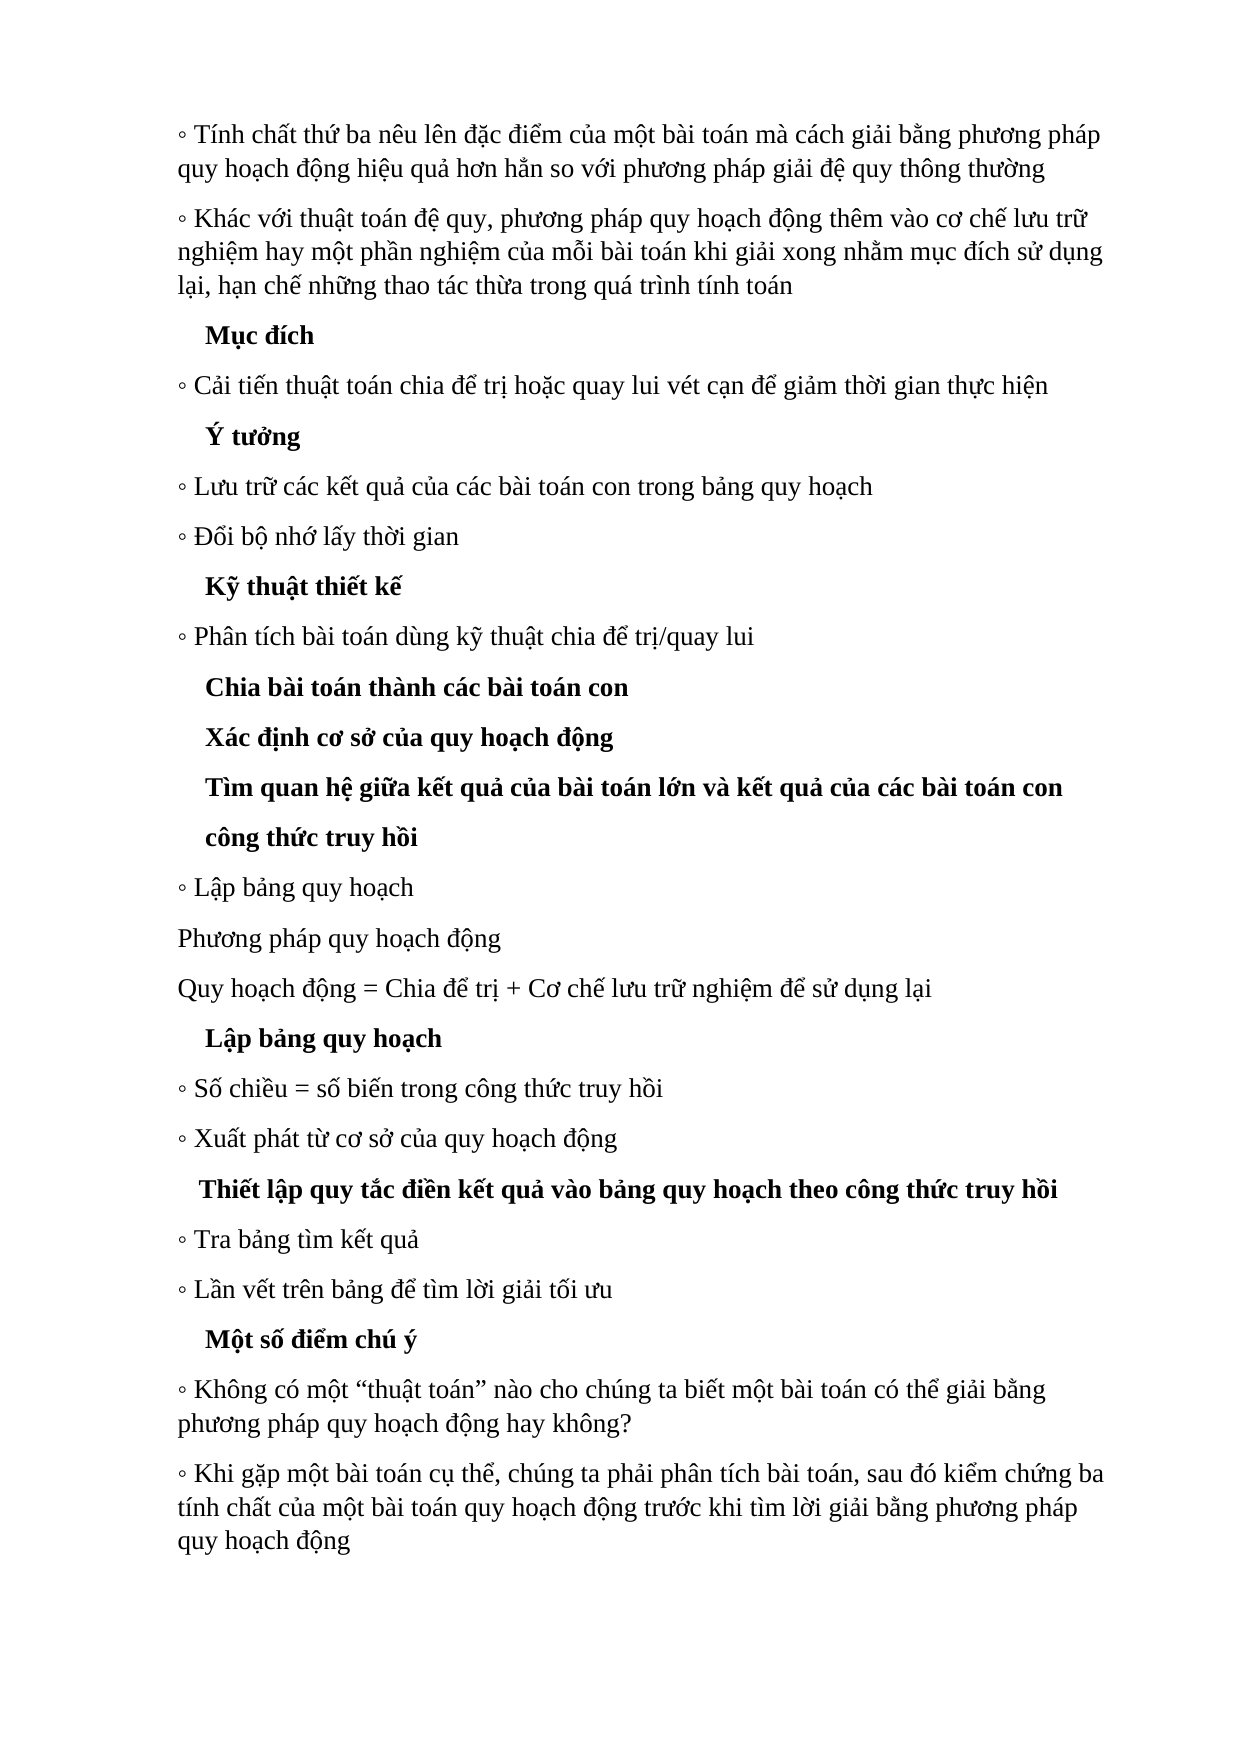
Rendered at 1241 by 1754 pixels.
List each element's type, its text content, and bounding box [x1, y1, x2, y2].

text ◦ Tra bảng tìm kết quả [177, 1223, 1122, 1254]
text Phương pháp quy hoạch động [177, 922, 1122, 953]
text  Ý tưởng [177, 419, 1122, 451]
text ◦ Đổi bộ nhớ lấy thời gian [177, 520, 1122, 551]
text ◦ Lập bảng quy hoạch [177, 871, 1122, 903]
text ◦ Lần vết trên bảng để tìm lời giải tối ưu [177, 1273, 1122, 1304]
text  Tìm quan hệ giữa kết quả của bài toán lớn và kết quả của các bài toán con [177, 771, 1122, 802]
text  công thức truy hồi [177, 821, 1122, 852]
text ◦ Khác với thuật toán đệ quy, phương pháp quy hoạch động thêm vào cơ chế lưu trữ nghiệm hay một phần nghiệm của mỗi bài toán khi giải xong nhằm mục đích sử dụng lại, hạn chế những thao tác thừa trong quá trình tính toán [177, 202, 1122, 300]
text  Lập bảng quy hoạch [177, 1022, 1122, 1053]
text  Xác định cơ sở của quy hoạch động [177, 721, 1122, 752]
text  Chia bài toán thành các bài toán con [177, 671, 1122, 702]
text ◦ Không có một “thuật toán” nào cho chúng ta biết một bài toán có thể giải bằng phương pháp quy hoạch động hay không? [177, 1373, 1122, 1438]
text ◦ Lưu trữ các kết quả của các bài toán con trong bảng quy hoạch [177, 470, 1122, 501]
text ◦ Số chiều = số biến trong công thức truy hồi [177, 1072, 1122, 1103]
text ◦ Xuất phát từ cơ sở của quy hoạch động [177, 1122, 1122, 1154]
text Thiết lập quy tắc điền kết quả vào bảng quy hoạch theo công thức truy hồi [177, 1173, 1122, 1204]
text ◦ Khi gặp một bài toán cụ thể, chúng ta phải phân tích bài toán, sau đó kiểm chứng ba tính chất của một bài toán quy hoạch động trước khi tìm lời giải bằng phương pháp quy hoạch động [177, 1457, 1122, 1556]
text Quy hoạch động = Chia để trị + Cơ chế lưu trữ nghiệm để sử dụng lại [177, 972, 1122, 1003]
text ◦ Cải tiến thuật toán chia để trị hoặc quay lui vét cạn để giảm thời gian thực hiện [177, 369, 1122, 401]
text  Kỹ thuật thiết kế [177, 570, 1122, 601]
text  Một số điểm chú ý [177, 1323, 1122, 1354]
text  Mục đích [177, 319, 1122, 350]
text ◦ Tính chất thứ ba nêu lên đặc điểm của một bài toán mà cách giải bằng phương pháp quy hoạch động hiệu quả hơn hẳn so với phương pháp giải đệ quy thông thường [177, 118, 1122, 183]
text ◦ Phân tích bài toán dùng kỹ thuật chia để trị/quay lui [177, 620, 1122, 652]
